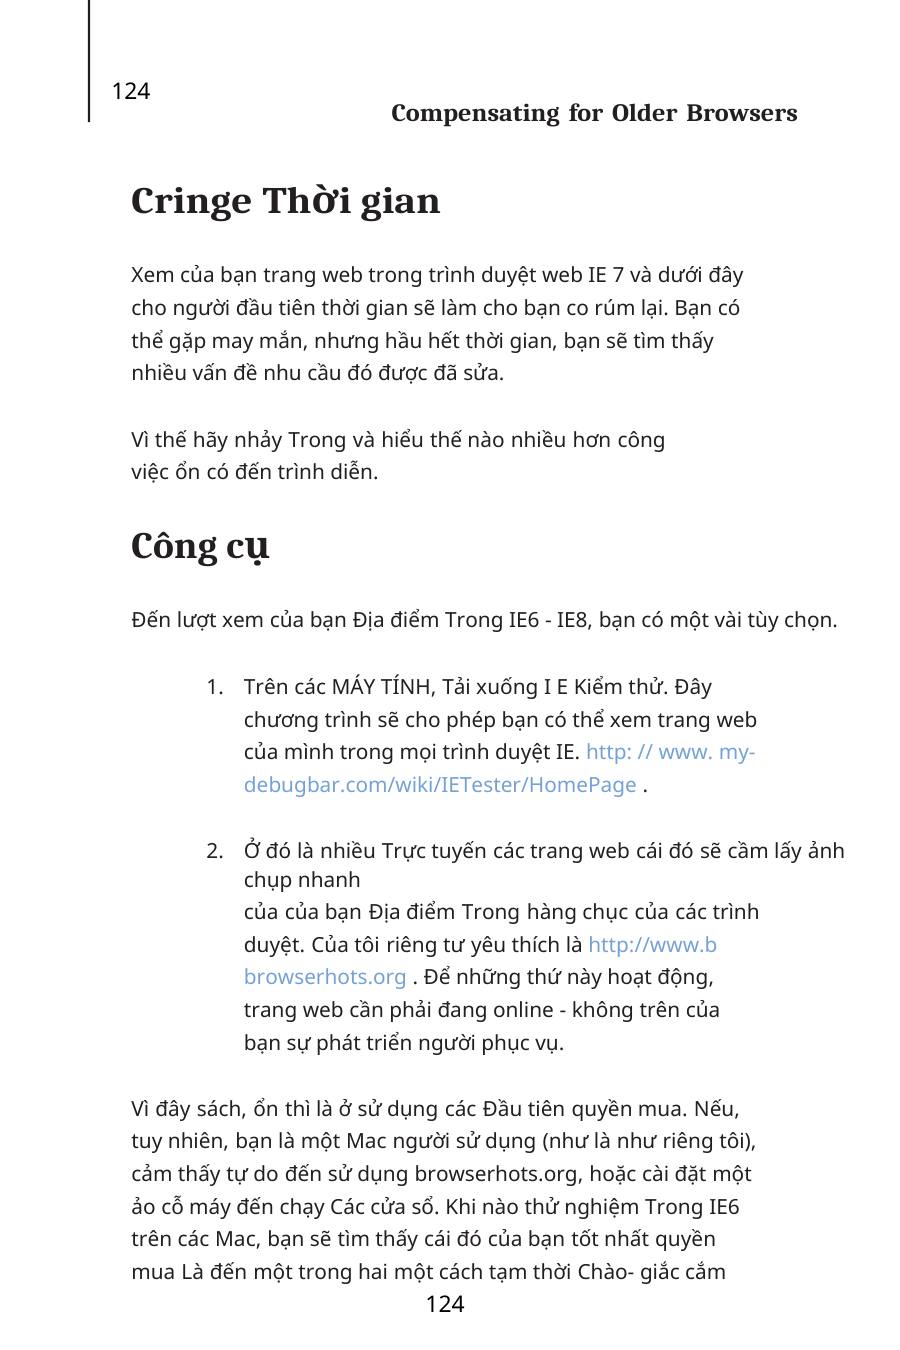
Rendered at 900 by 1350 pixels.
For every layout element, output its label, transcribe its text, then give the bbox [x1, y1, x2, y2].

text trang web cần phải đang online - không trên của bạn sự phát triển người phục vụ. [244, 995, 725, 1056]
text Đến lượt xem của bạn Địa điểm Trong IE6 - IE8, bạn có một vài tùy chọn. [131, 605, 889, 634]
text Xem của bạn trang web trong trình duyệt web IE 7 và dưới đây cho người đầu tiên thời gian sẽ làm cho bạn co rúm lại. Bạn có thể gặp may mắn, nhưng hầu hết thời gian, bạn sẽ tìm thấy nhiều vấn đề nhu cầu đó được đã sửa. [131, 261, 755, 387]
list Ở đó là nhiều Trực tuyến các trang web cái đó sẽ cầm lấy ảnh chụp nhanh [206, 836, 889, 893]
list Trên các MÁY TÍNH, Tải xuống I E Kiểm thử. Đây chương trình sẽ cho phép bạn có thể xem trang web của mình trong mọi trình duyệt IE. http: // www. my-debugbar.com/wiki/IETester/HomePage . [206, 672, 757, 798]
text của của bạn Địa điểm Trong hàng chục của các trình duyệt. Của tôi riêng tư yêu thích là http://www.b browserhots.org . Để những thứ này hoạt động, [244, 897, 768, 991]
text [131, 1094, 758, 1285]
subtitle Công cụ [131, 525, 889, 568]
subtitle Cringe Thời gian [131, 180, 889, 223]
text Vì thế hãy nhảy Trong và hiểu thế nào nhiều hơn công việc ổn có đến trình diễn. [131, 425, 678, 486]
